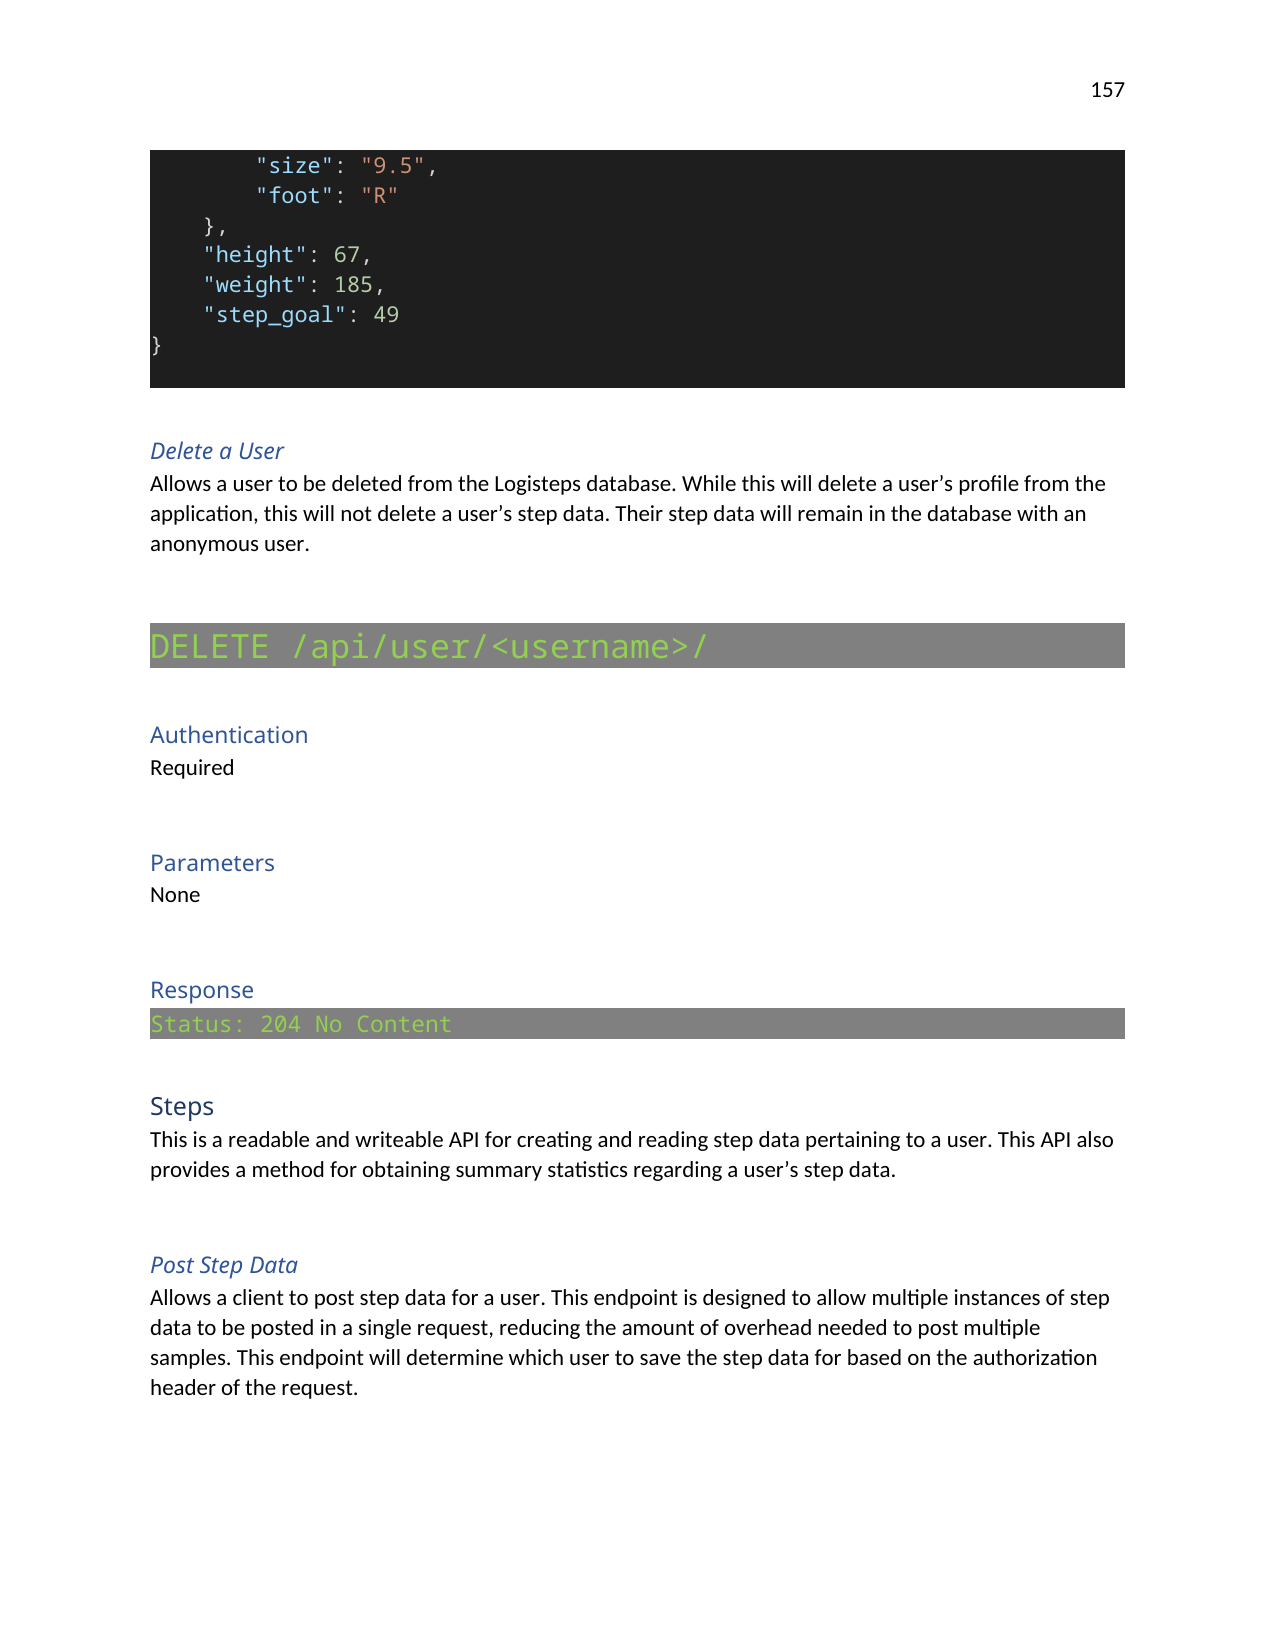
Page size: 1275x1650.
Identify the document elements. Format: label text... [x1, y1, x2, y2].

text Allows a user to be deleted from the Logisteps database. While this will delete a user’s profile from the application, this will not delete a user’s step data. Their step data will remain in the database with an anonymous user. [150, 469, 1125, 557]
text "height": 67, [150, 239, 1125, 269]
text Status: 204 No Content [150, 1008, 1125, 1039]
text Required [150, 753, 1125, 781]
subtitle Steps [150, 1088, 1125, 1122]
text }, [150, 209, 1125, 239]
text "step_goal": 49 [150, 299, 1125, 329]
text None [150, 880, 1125, 908]
subtitle Authentication [150, 719, 1125, 750]
text Allows a client to post step data for a user. This endpoint is designed to allow multiple instances of step data to be posted in a single request, reducing the amount of overhead needed to post multiple samples. This endpoint will determine which user to save the step data for based on the authorization header of the request. [150, 1283, 1125, 1401]
text "size": "9.5", [150, 150, 1125, 180]
text "weight": 185, [150, 269, 1125, 299]
subtitle Response [150, 974, 1125, 1005]
subtitle Post Step Data [150, 1249, 1125, 1280]
text } [150, 329, 1125, 358]
subtitle Delete a User [150, 435, 1125, 466]
subtitle Parameters [150, 846, 1125, 878]
text This is a readable and writeable API for creating and reading step data pertaining to a user. This API also provides a method for obtaining summary statistics regarding a user’s step data. [150, 1125, 1125, 1183]
text DELETE /api/user/<username>/ [150, 623, 1125, 668]
text "foot": "R" [150, 180, 1125, 209]
